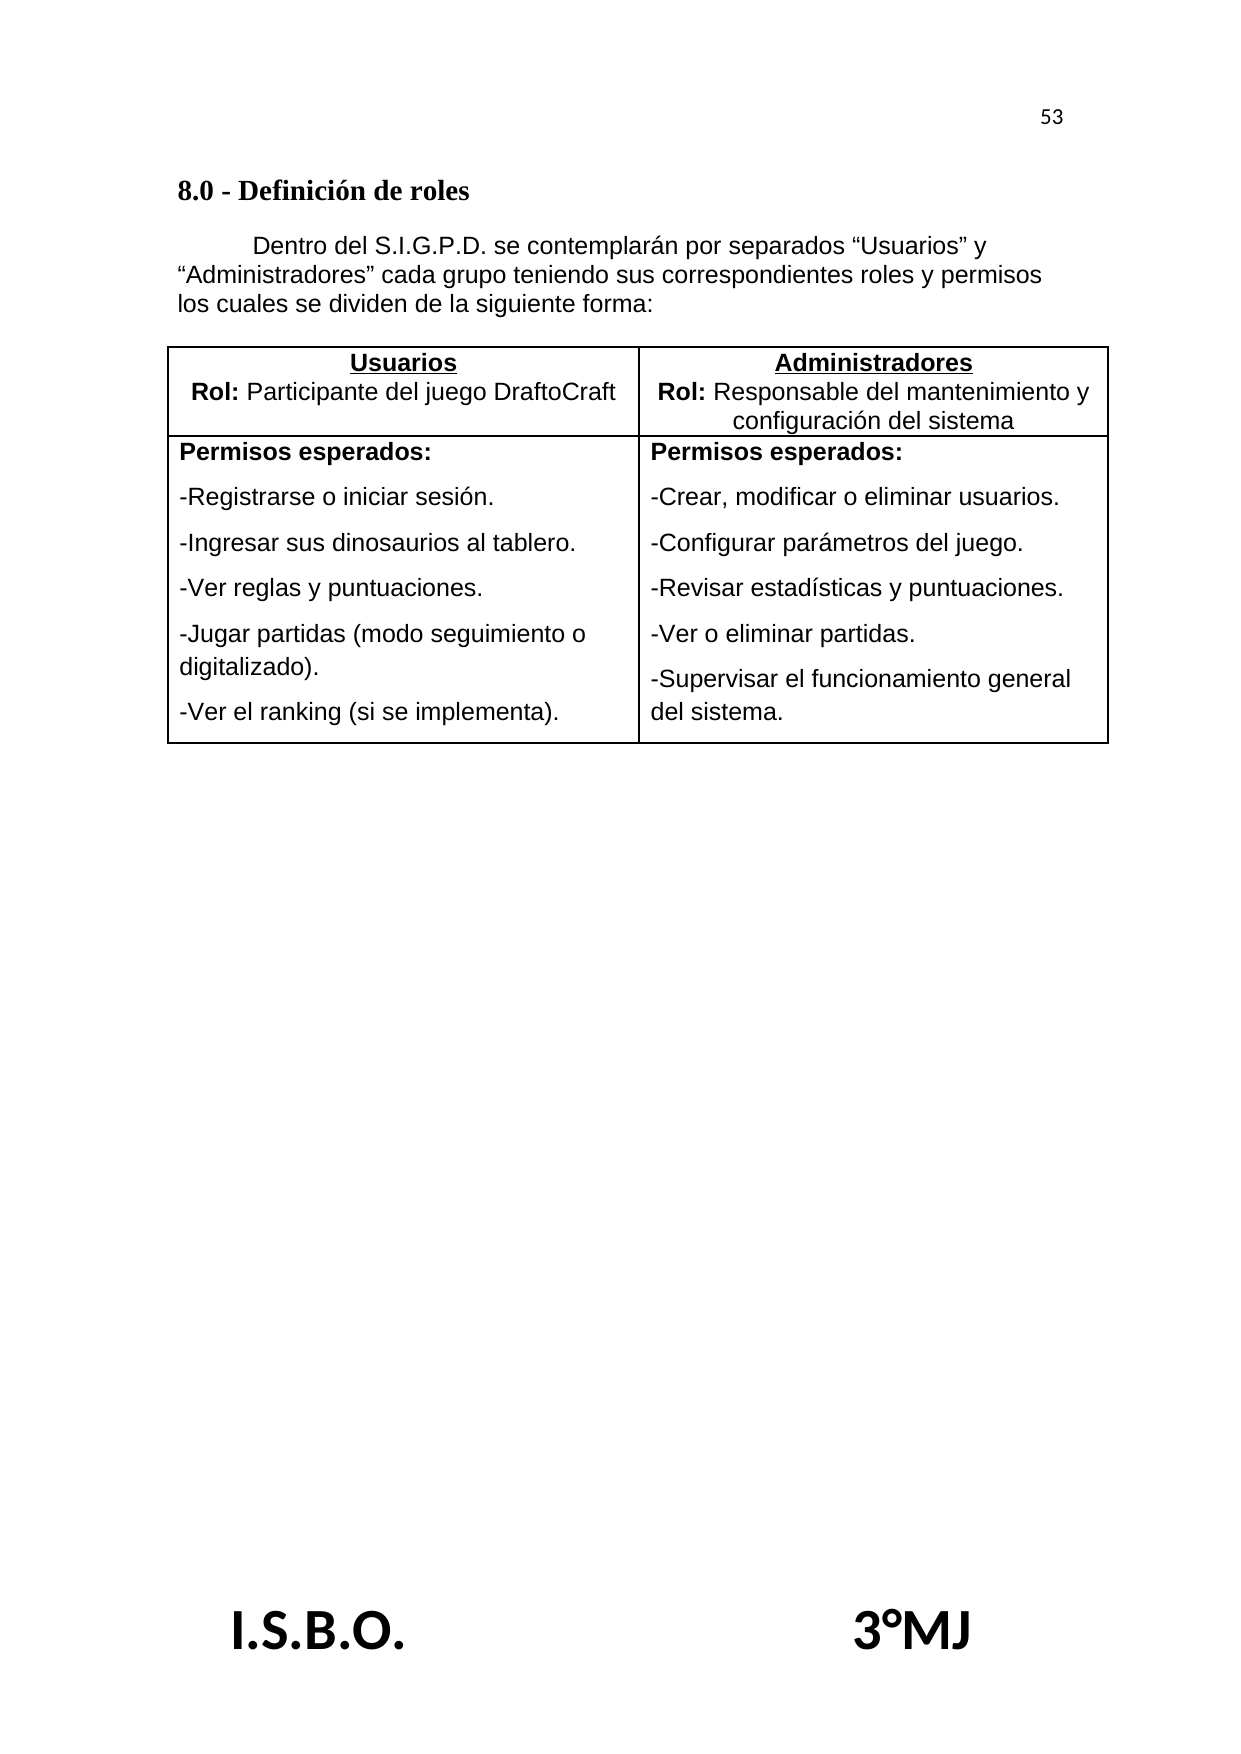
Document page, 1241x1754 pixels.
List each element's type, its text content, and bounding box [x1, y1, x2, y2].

table_cell Permisos esperados: -Crear, modificar o eliminar usuarios. -Configurar parámetros del juego. -Revisar estadísticas y puntuaciones. -Ver o eliminar partidas. -Supervisar el funcionamiento general del sistema. [640, 437, 1107, 742]
text Dentro del S.I.G.P.D. se contemplarán por separados “Usuarios” y “Administradores” cada grupo teniendo sus correspondientes roles y permisos los cuales se dividen de la siguiente forma: [177, 231, 1063, 317]
table_cell Permisos esperados: -Registrarse o iniciar sesión. -Ingresar sus dinosaurios al tablero. -Ver reglas y puntuaciones. -Jugar partidas (modo seguimiento o digitalizado). -Ver el ranking (si se implementa). [169, 437, 638, 742]
subtitle 8.0 - Definición de roles [177, 173, 1063, 206]
table_header Usuarios Rol: Participante del juego DraftoCraft [169, 348, 638, 434]
table_header Administradores Rol: Responsable del mantenimiento y configuración del sistema [640, 348, 1107, 434]
